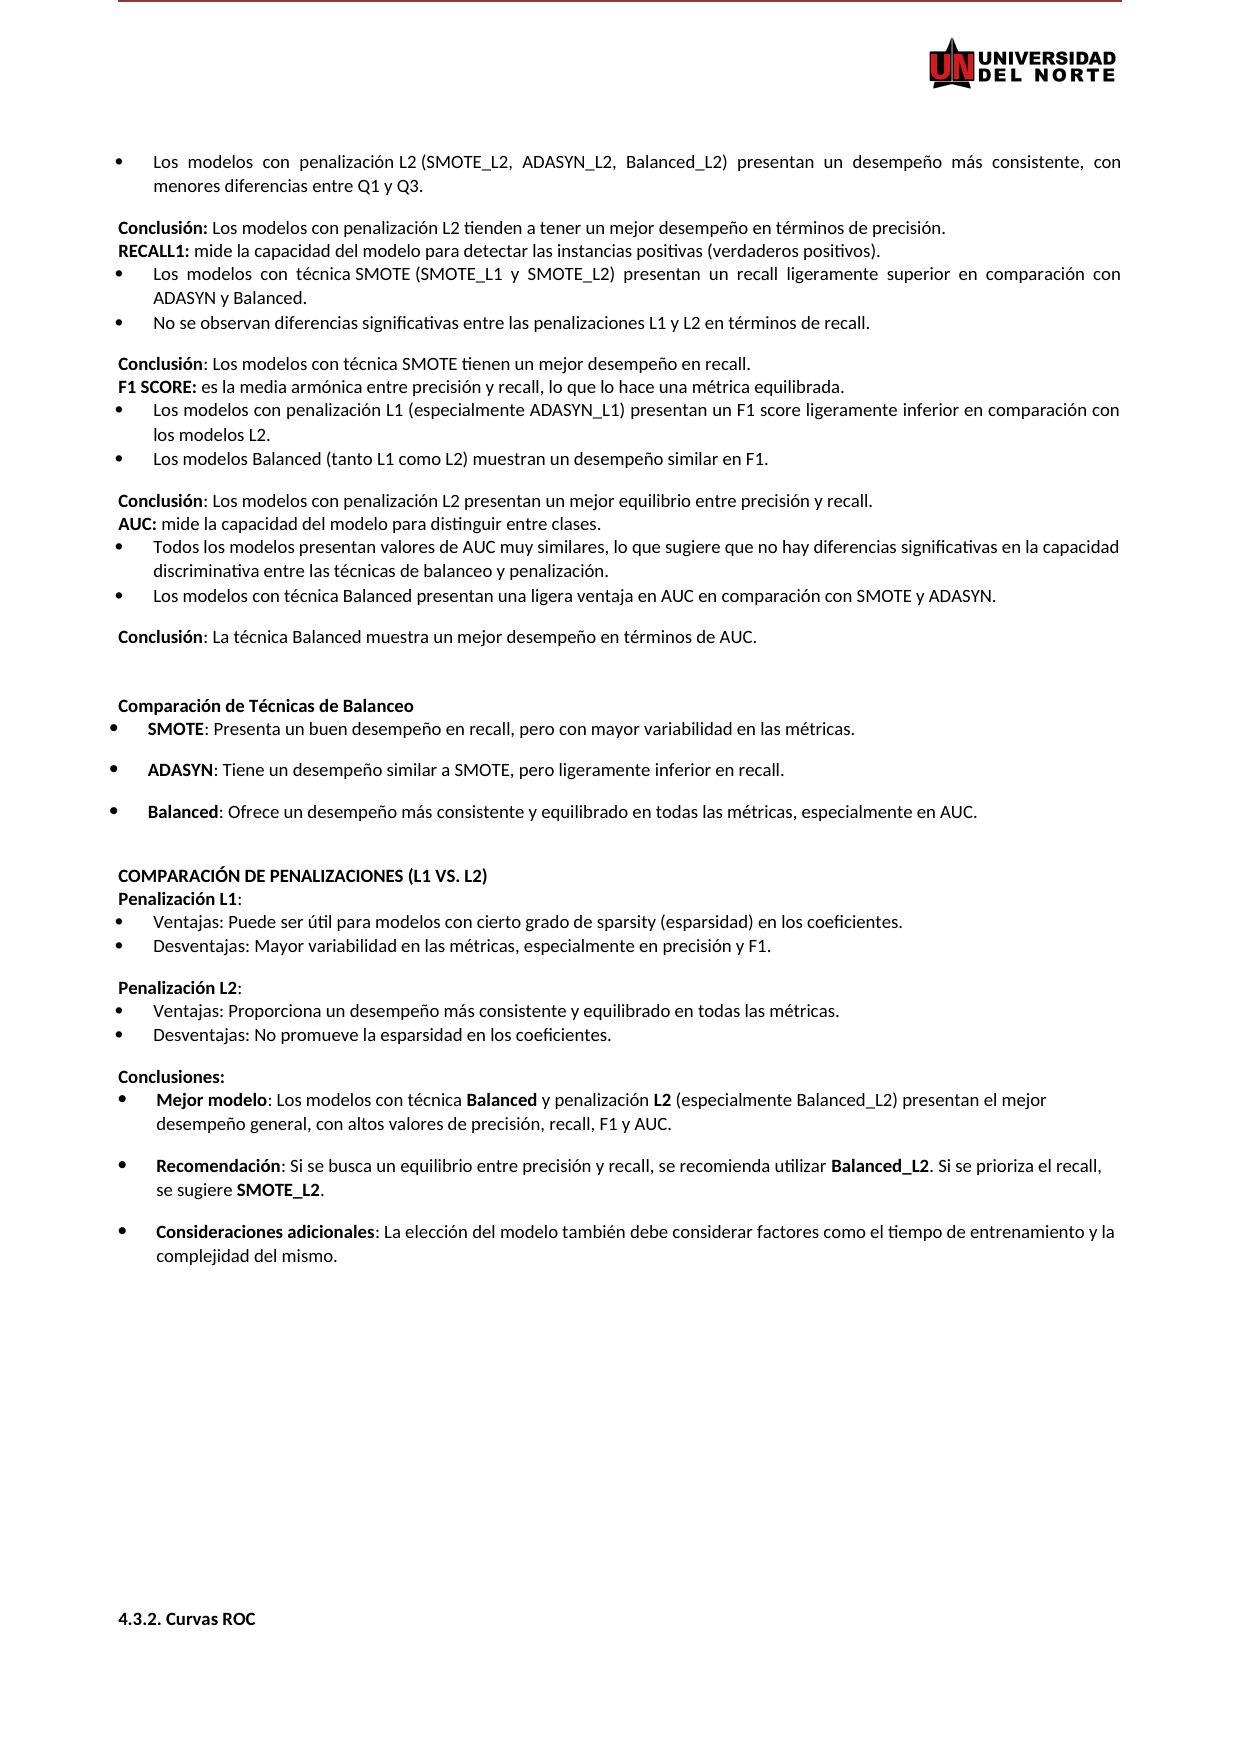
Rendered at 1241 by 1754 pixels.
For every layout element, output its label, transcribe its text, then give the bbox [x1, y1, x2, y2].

picture [922, 30, 1123, 96]
list Mejor modelo: Los modelos con técnica Balanced y penalización L2 (especialmente Balanced_L2) presentan el mejor desempeño general, con altos valores de precisión, recall, F1 y AUC. [118, 1088, 1122, 1136]
text COMPARACIÓN DE PENALIZACIONES (L1 VS. L2) [118, 864, 1122, 887]
text Comparación de Técnicas de Balanceo [118, 694, 1122, 717]
list Ventajas: Puede ser útil para modelos con cierto grado de sparsity (esparsidad) en los coeficientes. [116, 910, 1122, 933]
list Todos los modelos presentan valores de AUC muy similares, lo que sugiere que no hay diferencias significativas en la capacidad discriminativa entre las técnicas de balanceo y penalización. [116, 535, 1122, 582]
list ADASYN: Tiene un desempeño similar a SMOTE, pero ligeramente inferior en recall. [110, 758, 1122, 781]
list Los modelos con penalización L2 (SMOTE_L2, ADASYN_L2, Balanced_L2) presentan un desempeño más consistente, con menores diferencias entre Q1 y Q3. [116, 150, 1122, 197]
list Balanced: Ofrece un desempeño más consistente y equilibrado en todas las métricas, especialmente en AUC. [110, 800, 1122, 823]
text Conclusión: Los modelos con técnica SMOTE tienen un mejor desempeño en recall. [118, 352, 1122, 375]
list Los modelos con técnica SMOTE (SMOTE_L1 y SMOTE_L2) presentan un recall ligeramente superior en comparación con ADASYN y Balanced. [116, 262, 1122, 309]
text Penalización L2: [118, 976, 1122, 999]
text AUC: mide la capacidad del modelo para distinguir entre clases. [118, 512, 1122, 535]
text Conclusiones: [118, 1065, 1122, 1088]
list No se observan diferencias significativas entre las penalizaciones L1 y L2 en términos de recall. [116, 311, 1122, 334]
list Recomendación: Si se busca un equilibrio entre precisión y recall, se recomienda utilizar Balanced_L2. Si se prioriza el recall, se sugiere SMOTE_L2. [118, 1154, 1122, 1202]
list SMOTE: Presenta un buen desempeño en recall, pero con mayor variabilidad en las métricas. [110, 717, 1122, 740]
list Desventajas: No promueve la esparsidad en los coeficientes. [116, 1024, 1122, 1047]
text Conclusión: La técnica Balanced muestra un mejor desempeño en términos de AUC. [118, 626, 1122, 648]
list Los modelos con técnica Balanced presentan una ligera ventaja en AUC en comparación con SMOTE y ADASYN. [116, 584, 1122, 607]
text Conclusión: Los modelos con penalización L2 presentan un mejor equilibrio entre precisión y recall. [118, 489, 1122, 512]
text Penalización L1: [118, 887, 1122, 910]
text RECALL1: mide la capacidad del modelo para detectar las instancias positivas (verdaderos positivos). [118, 239, 1122, 262]
list Consideraciones adicionales: La elección del modelo también debe considerar factores como el tiempo de entrenamiento y la complejidad del mismo. [118, 1220, 1122, 1268]
subtitle Curvas ROC [0, 1607, 1122, 1630]
text F1 SCORE: es la media armónica entre precisión y recall, lo que lo hace una métrica equilibrada. [118, 375, 1122, 398]
list Ventajas: Proporciona un desempeño más consistente y equilibrado en todas las métricas. [116, 999, 1122, 1022]
list Los modelos con penalización L1 (especialmente ADASYN_L1) presentan un F1 score ligeramente inferior en comparación con los modelos L2. [116, 398, 1122, 446]
text Conclusión: Los modelos con penalización L2 tienden a tener un mejor desempeño en términos de precisión. [118, 216, 1122, 239]
list Desventajas: Mayor variabilidad en las métricas, especialmente en precisión y F1. [116, 935, 1122, 958]
list Los modelos Balanced (tanto L1 como L2) muestran un desempeño similar en F1. [116, 448, 1122, 471]
